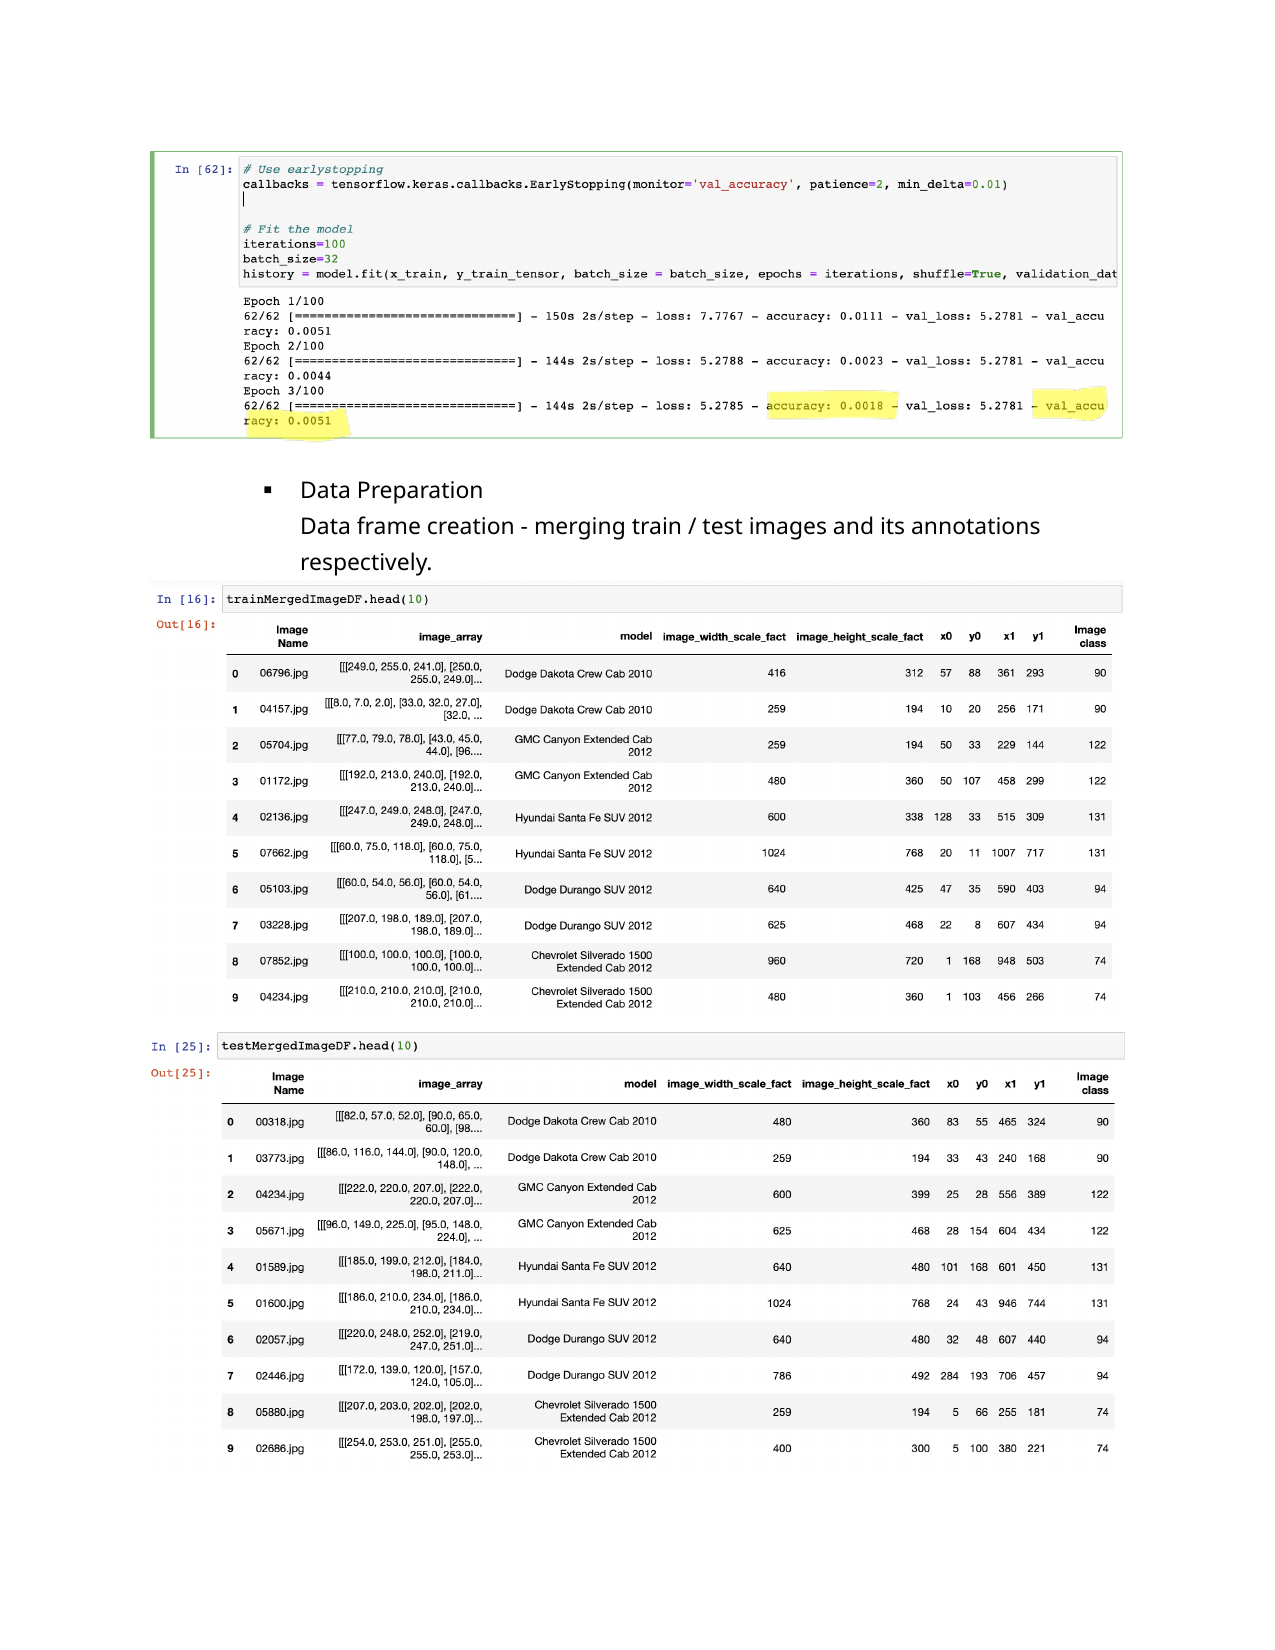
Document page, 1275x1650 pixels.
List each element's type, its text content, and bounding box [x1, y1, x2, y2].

list Data Preparation [262, 474, 1125, 505]
picture [150, 581, 1125, 1029]
list Data frame creation - merging train / test images and its annotations respectively. [300, 510, 1125, 577]
picture [150, 150, 1125, 444]
picture [150, 1032, 1125, 1481]
